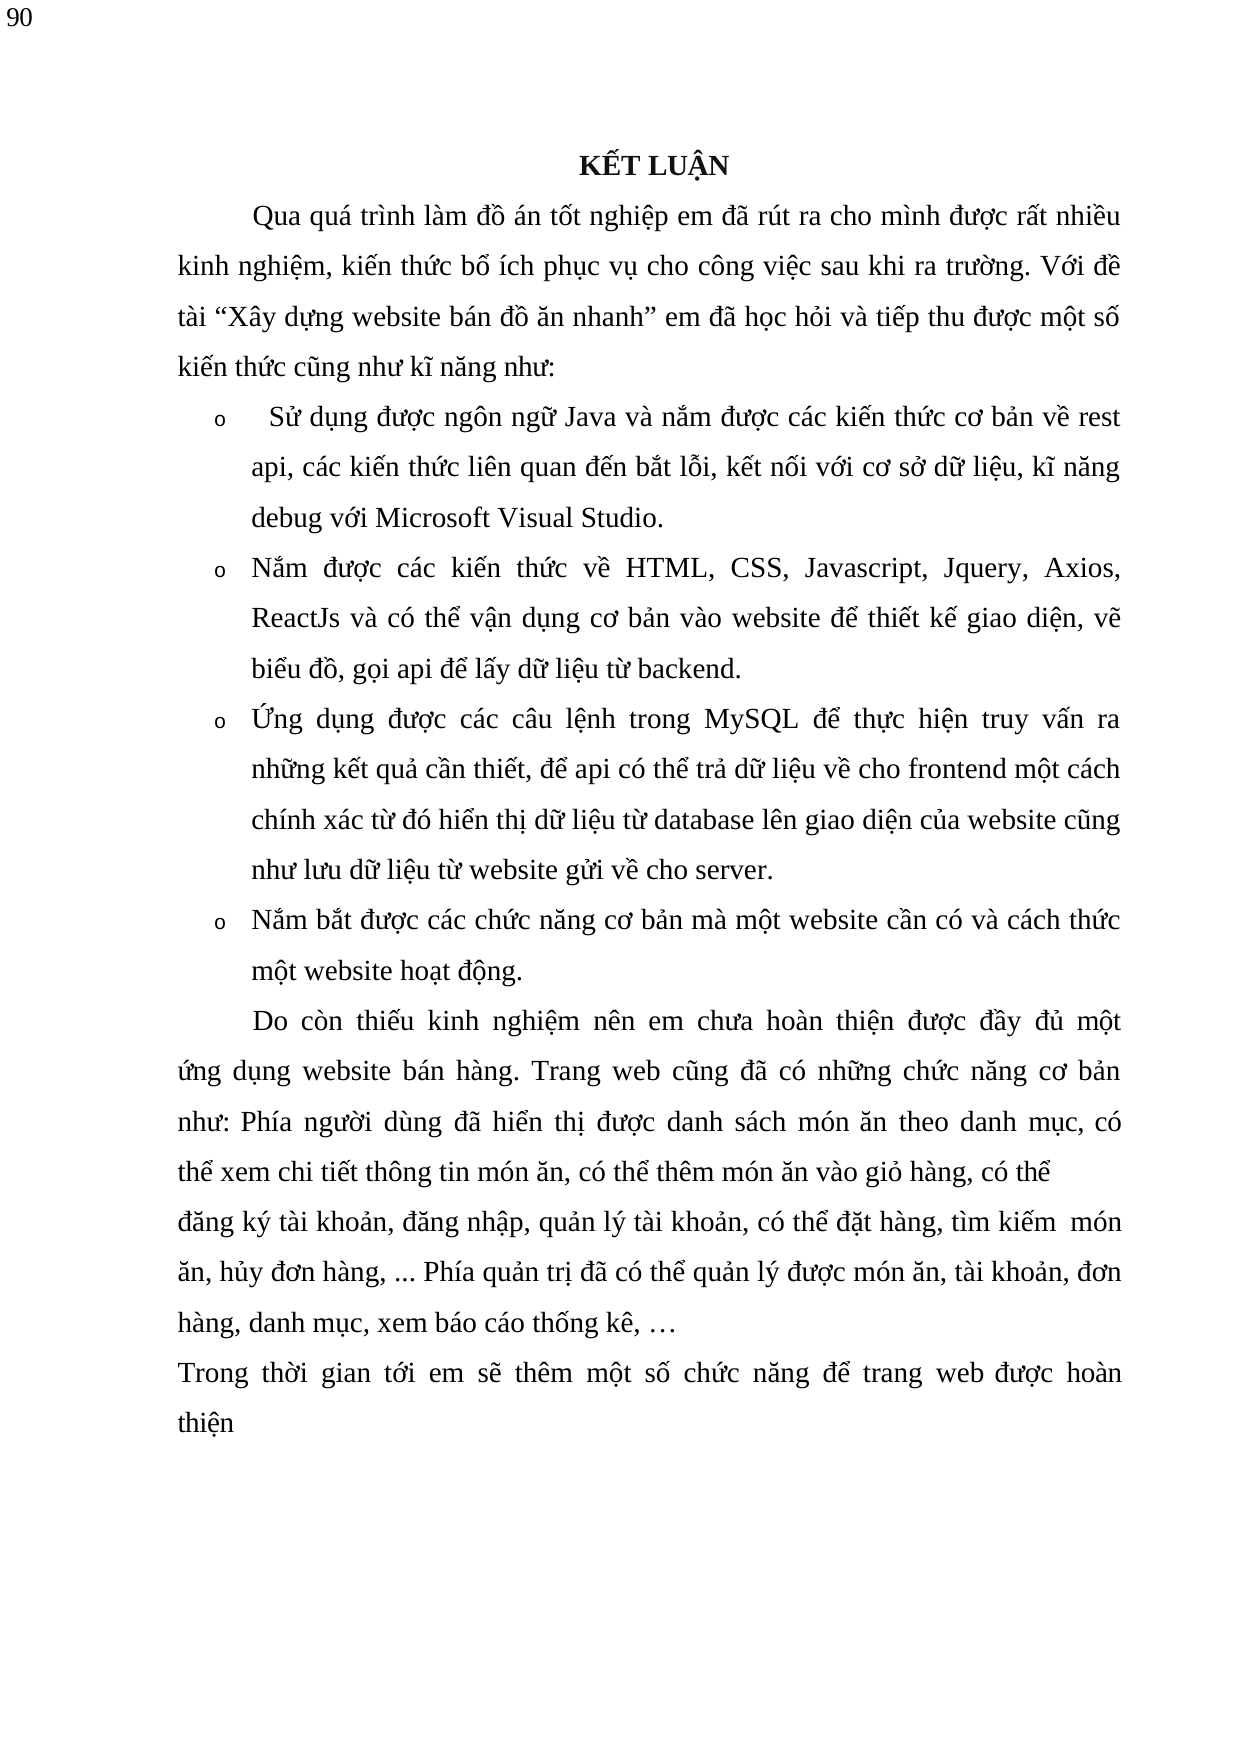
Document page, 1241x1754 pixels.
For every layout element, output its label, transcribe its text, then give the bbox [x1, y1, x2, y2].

text Do còn thiếu kinh nghiệm nên em chưa hoàn thiện được đầy đủ một ứng dụng website bán hàng. Trang web cũng đã có những chức năng cơ bản như: Phía người dùng đã hiển thị được danh sách món ăn theo danh mục, có thể xem chi tiết thông tin món ăn, có thể thêm món ăn vào giỏ hàng, có thể [177, 1003, 1122, 1187]
list Sử dụng được ngôn ngữ Java và nắm được các kiến thức cơ bản về rest api, các kiến thức liên quan đến bắt lỗi, kết nối với cơ sở dữ liệu, kĩ năng debug với Microsoft Visual Studio. [213, 399, 1122, 533]
text Trong thời gian tới em sẽ thêm một số chức năng để trang web được hoàn thiện [177, 1355, 1122, 1439]
list Nắm được các kiến thức về HTML, CSS, Javascript, Jquery, Axios, ReactJs và có thể vận dụng cơ bản vào website để thiết kế giao diện, vẽ biểu đồ, gọi api để lấy dữ liệu từ backend. [213, 550, 1122, 684]
list Ứng dụng được các câu lệnh trong MySQL để thực hiện truy vấn ra những kết quả cần thiết, để api có thể trả dữ liệu về cho frontend một cách chính xác từ đó hiển thị dữ liệu từ database lên giao diện của website cũng như lưu dữ liệu từ website gửi về cho server. [213, 701, 1122, 886]
subtitle KẾT LUẬN [187, 148, 1122, 181]
text Qua quá trình làm đồ án tốt nghiệp em đã rút ra cho mình được rất nhiều kinh nghiệm, kiến thức bổ ích phục vụ cho công việc sau khi ra trường. Với đề tài “Xây dựng website bán đồ ăn nhanh” em đã học hỏi và tiếp thu được một số kiến thức cũng như kĩ năng như: [177, 198, 1122, 382]
text đăng ký tài khoản, đăng nhập, quản lý tài khoản, có thể đặt hàng, tìm kiếm món ăn, hủy đơn hàng, ... Phía quản trị đã có thể quản lý được món ăn, tài khoản, đơn hàng, danh mục, xem báo cáo thống kê, … [177, 1204, 1122, 1338]
list Nắm bắt được các chức năng cơ bản mà một website cần có và cách thức một website hoạt động. [213, 902, 1122, 986]
